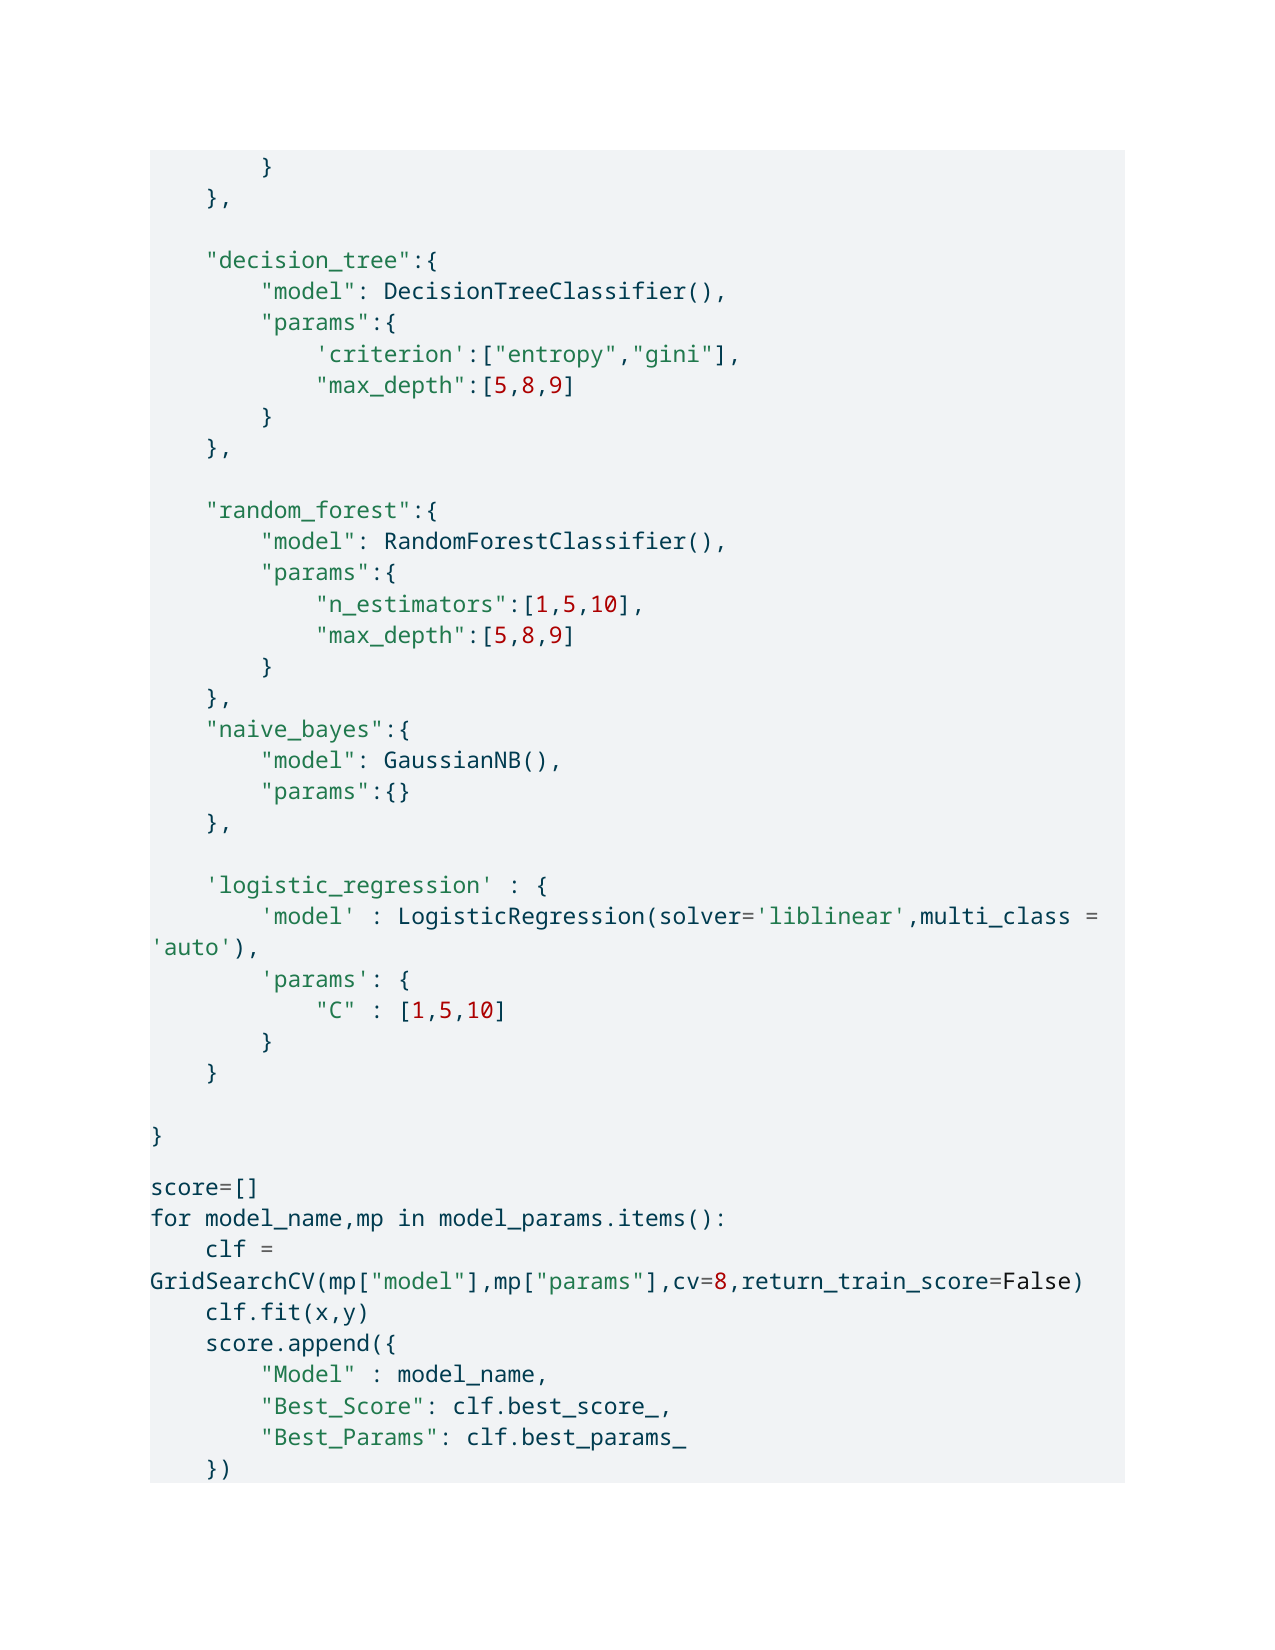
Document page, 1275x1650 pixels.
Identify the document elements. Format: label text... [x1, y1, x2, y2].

text score=[] for model_name,mp in model_params.items(): clf = GridSearchCV(mp["model"],mp["params"],cv=8,return_train_score=False) clf.fit(x,y) score.append({ "Model" : model_name, "Best_Score": clf.best_score_, "Best_Params": clf.best_params_ }) [150, 1171, 1125, 1483]
